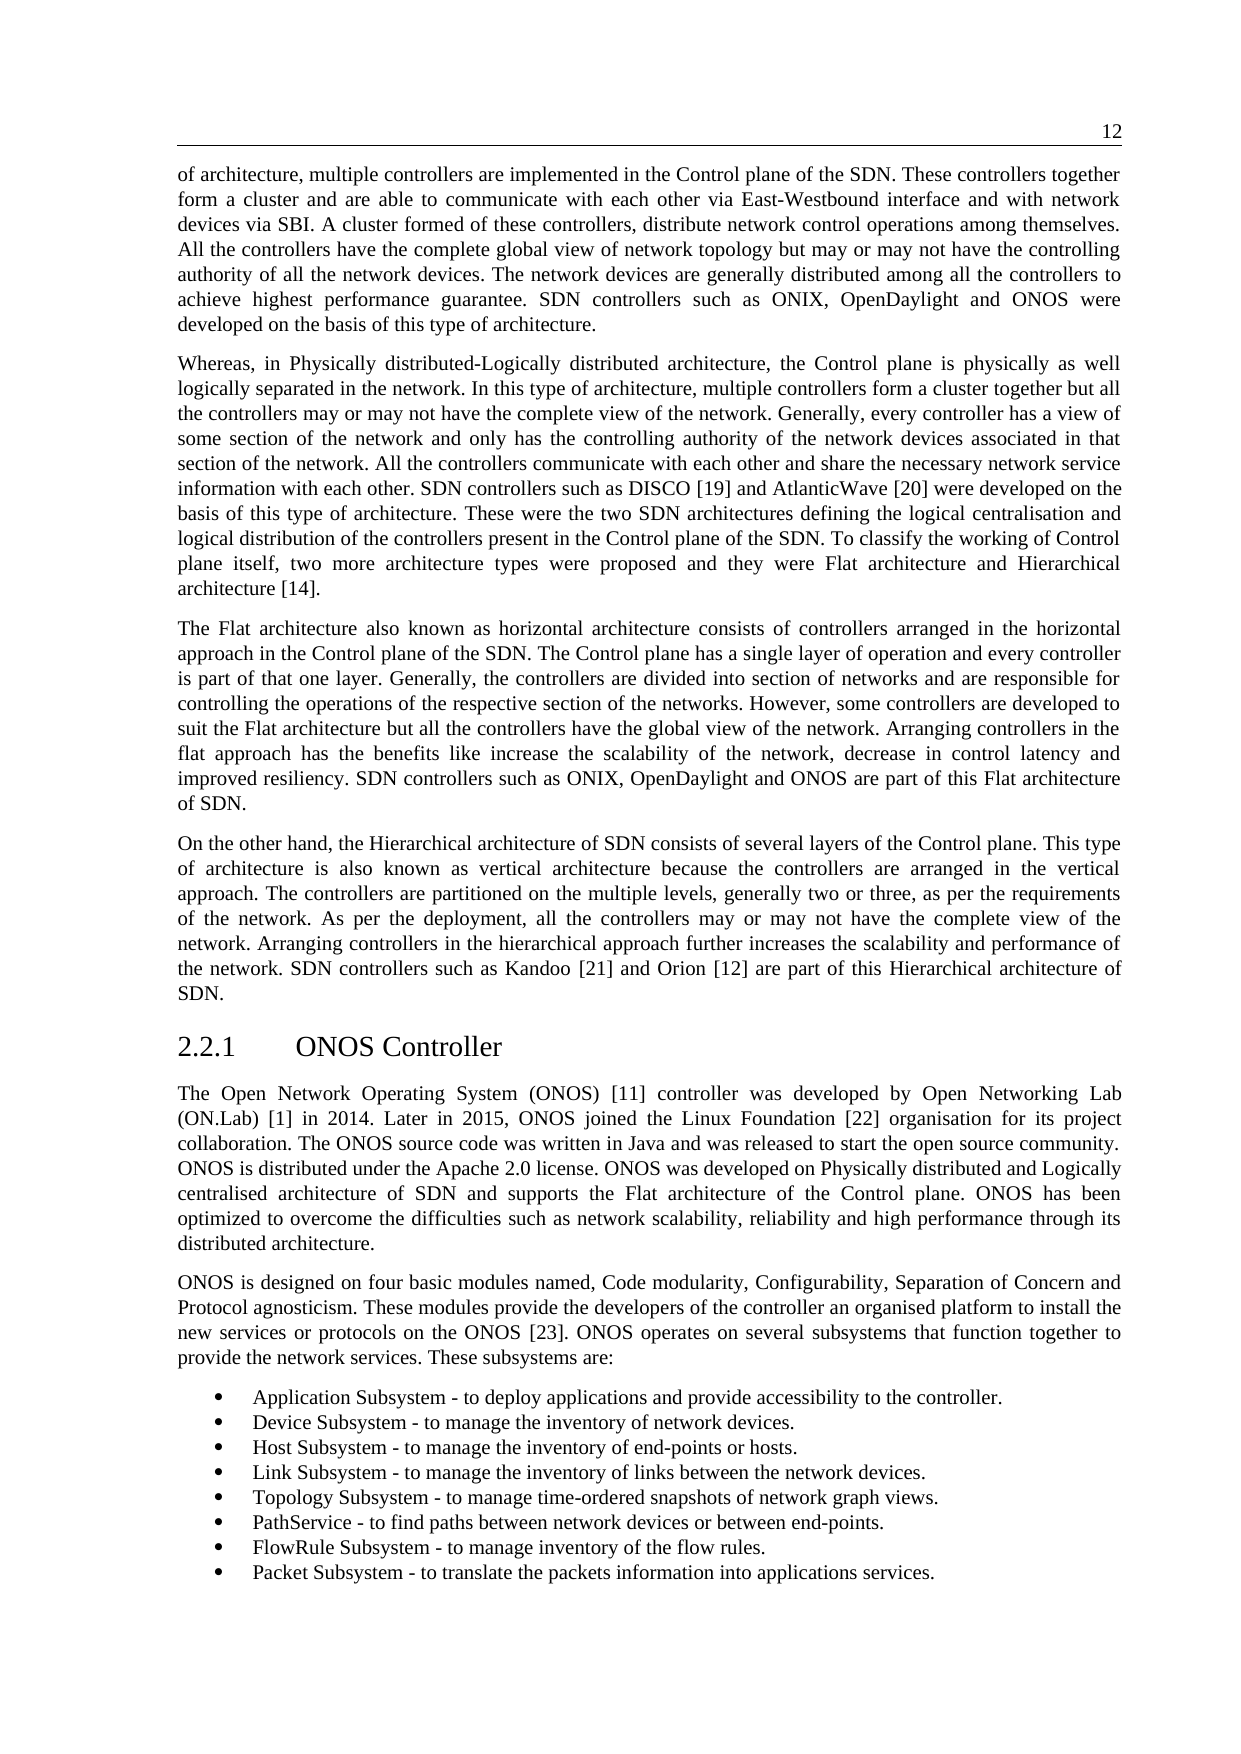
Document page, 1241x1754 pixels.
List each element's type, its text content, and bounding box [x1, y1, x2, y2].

text Whereas, in Physically distributed-Logically distributed architecture, the Control plane is physically as well logically separated in the network. In this type of architecture, multiple controllers form a cluster together but all the controllers may or may not have the complete view of the network. Generally, every controller has a view of some section of the network and only has the controlling authority of the network devices associated in that section of the network. All the controllers communicate with each other and share the necessary network service information with each other. SDN controllers such as DISCO and AtlanticWave were developed on the basis of this type of architecture. These were the two SDN architectures defining the logical centralisation and logical distribution of the controllers present in the Control plane of the SDN. To classify the working of Control plane itself, two more architecture types were proposed and they were Flat architecture and Hierarchical architecture . [177, 350, 1122, 600]
list Link Subsystem - to manage the inventory of links between the network devices. [215, 1459, 1122, 1484]
subtitle ONOS Controller [177, 1029, 1122, 1063]
list Device Subsystem - to manage the inventory of network devices. [215, 1409, 1122, 1434]
list Topology Subsystem - to manage time-ordered snapshots of network graph views. [215, 1484, 1122, 1509]
list PathService - to find paths between network devices or between end-points. [215, 1509, 1122, 1534]
text On the other hand, the Hierarchical architecture of SDN consists of several layers of the Control plane. This type of architecture is also known as vertical architecture because the controllers are arranged in the vertical approach. The controllers are partitioned on the multiple levels, generally two or three, as per the requirements of the network. As per the deployment, all the controllers may or may not have the complete view of the network. Arranging controllers in the hierarchical approach further increases the scalability and performance of the network. SDN controllers such as Kandoo and Orion are part of this Hierarchical architecture of SDN. [177, 829, 1122, 1004]
list Host Subsystem - to manage the inventory of end-points or hosts. [215, 1434, 1122, 1459]
list FlowRule Subsystem - to manage inventory of the flow rules. [215, 1534, 1122, 1559]
text The Flat architecture also known as horizontal architecture consists of controllers arranged in the horizontal approach in the Control plane of the SDN. The Control plane has a single layer of operation and every controller is part of that one layer. Generally, the controllers are divided into section of networks and are responsible for controlling the operations of the respective section of the networks. However, some controllers are developed to suit the Flat architecture but all the controllers have the global view of the network. Arranging controllers in the flat approach has the benefits like increase the scalability of the network, decrease in control latency and improved resiliency. SDN controllers such as ONIX, OpenDaylight and ONOS are part of this Flat architecture of SDN. [177, 615, 1122, 815]
list Application Subsystem - to deploy applications and provide accessibility to the controller. [215, 1384, 1122, 1409]
text ONOS is designed on four basic modules named, Code modularity, Configurability, Separation of Concern and Protocol agnosticism. These modules provide the developers of the controller an organised platform to install the new services or protocols on the ONOS . ONOS operates on several subsystems that function together to provide the network services. These subsystems are: [177, 1269, 1122, 1369]
text The Open Network Operating System (ONOS) controller was developed by Open Networking Lab (ON.Lab) in 2014. Later in 2015, ONOS joined the Linux Foundation organisation for its project collaboration. The ONOS source code was written in Java and was released to start the open source community. ONOS is distributed under the Apache 2.0 license. ONOS was developed on Physically distributed and Logically centralised architecture of SDN and supports the Flat architecture of the Control plane. ONOS has been optimized to overcome the difficulties such as network scalability, reliability and high performance through its distributed architecture. [177, 1080, 1122, 1255]
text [177, 161, 1122, 336]
list Packet Subsystem - to translate the packets information into applications services. [215, 1559, 1122, 1584]
